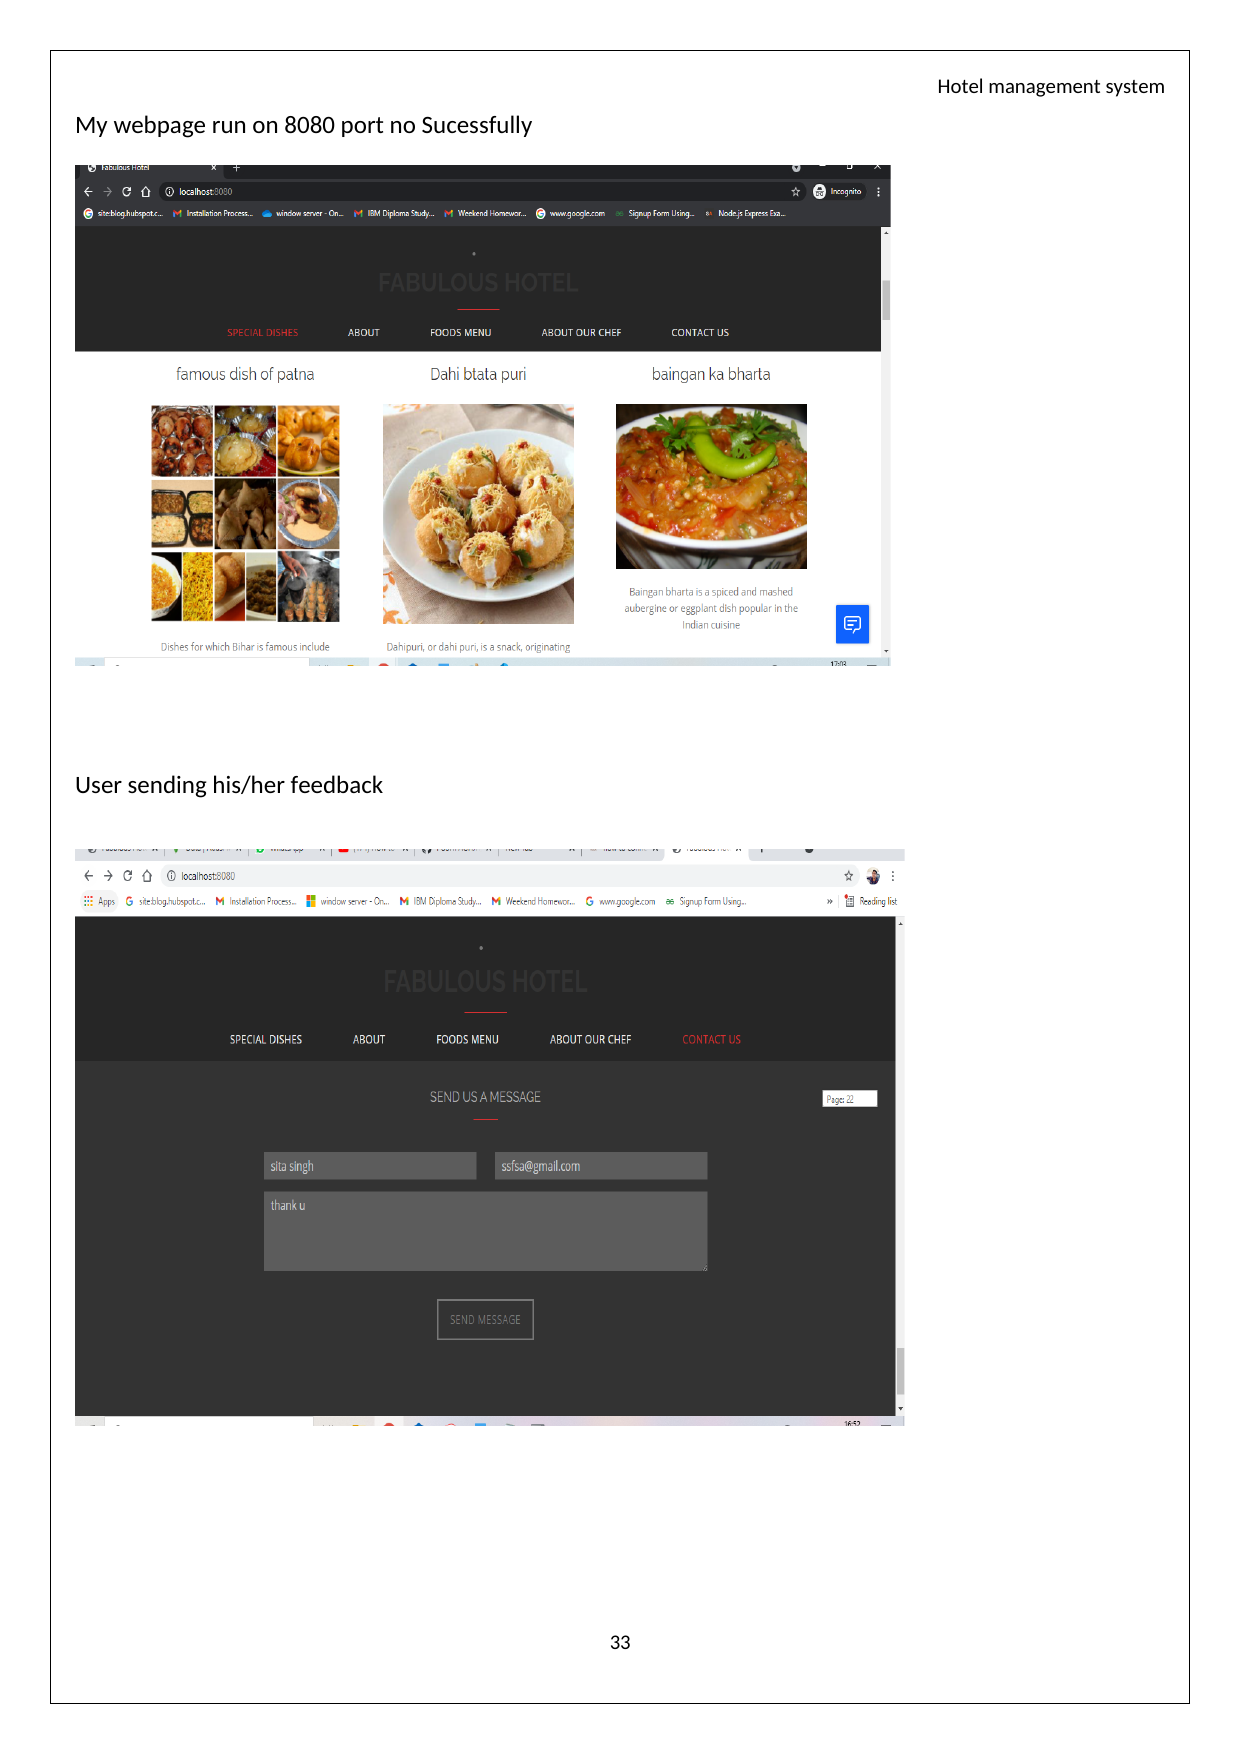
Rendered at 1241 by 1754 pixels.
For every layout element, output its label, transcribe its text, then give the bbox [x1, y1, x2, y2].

text My webpage run on 8080 port no Sucessfully [75, 109, 1165, 140]
picture [75, 165, 891, 666]
text User sending his/her feedback [75, 769, 1165, 800]
picture [75, 849, 905, 1426]
